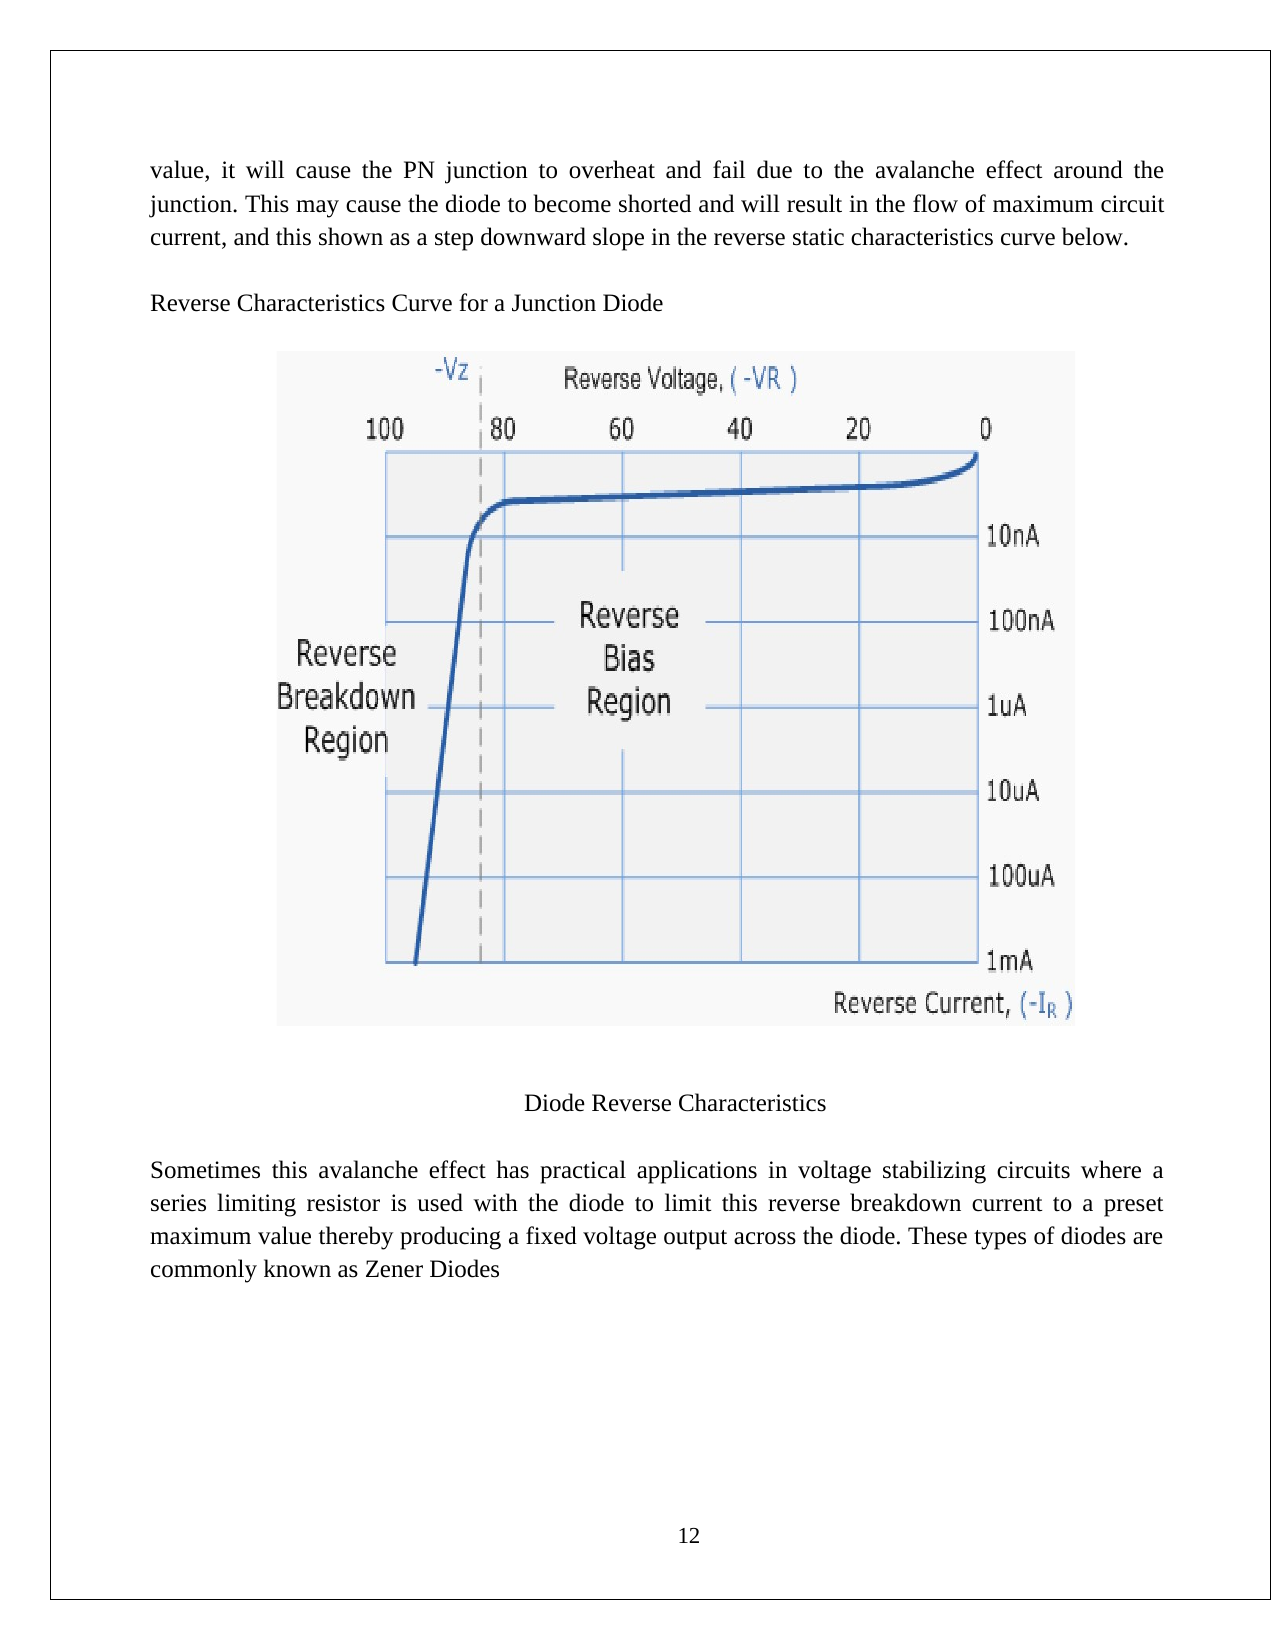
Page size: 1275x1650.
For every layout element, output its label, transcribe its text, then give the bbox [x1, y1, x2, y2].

text Diode Reverse Characteristics [89, 1088, 1261, 1117]
text value, it will cause the PN junction to overheat and fail due to the avalanche effect around the junction. This may cause the diode to become shorted and will result in the flow of maximum circuit current, and this shown as a step downward slope in the reverse static characteristics curve below. [150, 156, 1166, 250]
picture [276, 351, 1076, 1026]
text Sometimes this avalanche effect has practical applications in voltage stabilizing circuits where a series limiting resistor is used with the diode to limit this reverse breakdown current to a preset maximum value thereby producing a fixed voltage output across the diode. These types of diodes are commonly known as Zener Diodes [150, 1155, 1165, 1283]
text Reverse Characteristics Curve for a Junction Diode [150, 288, 1270, 317]
